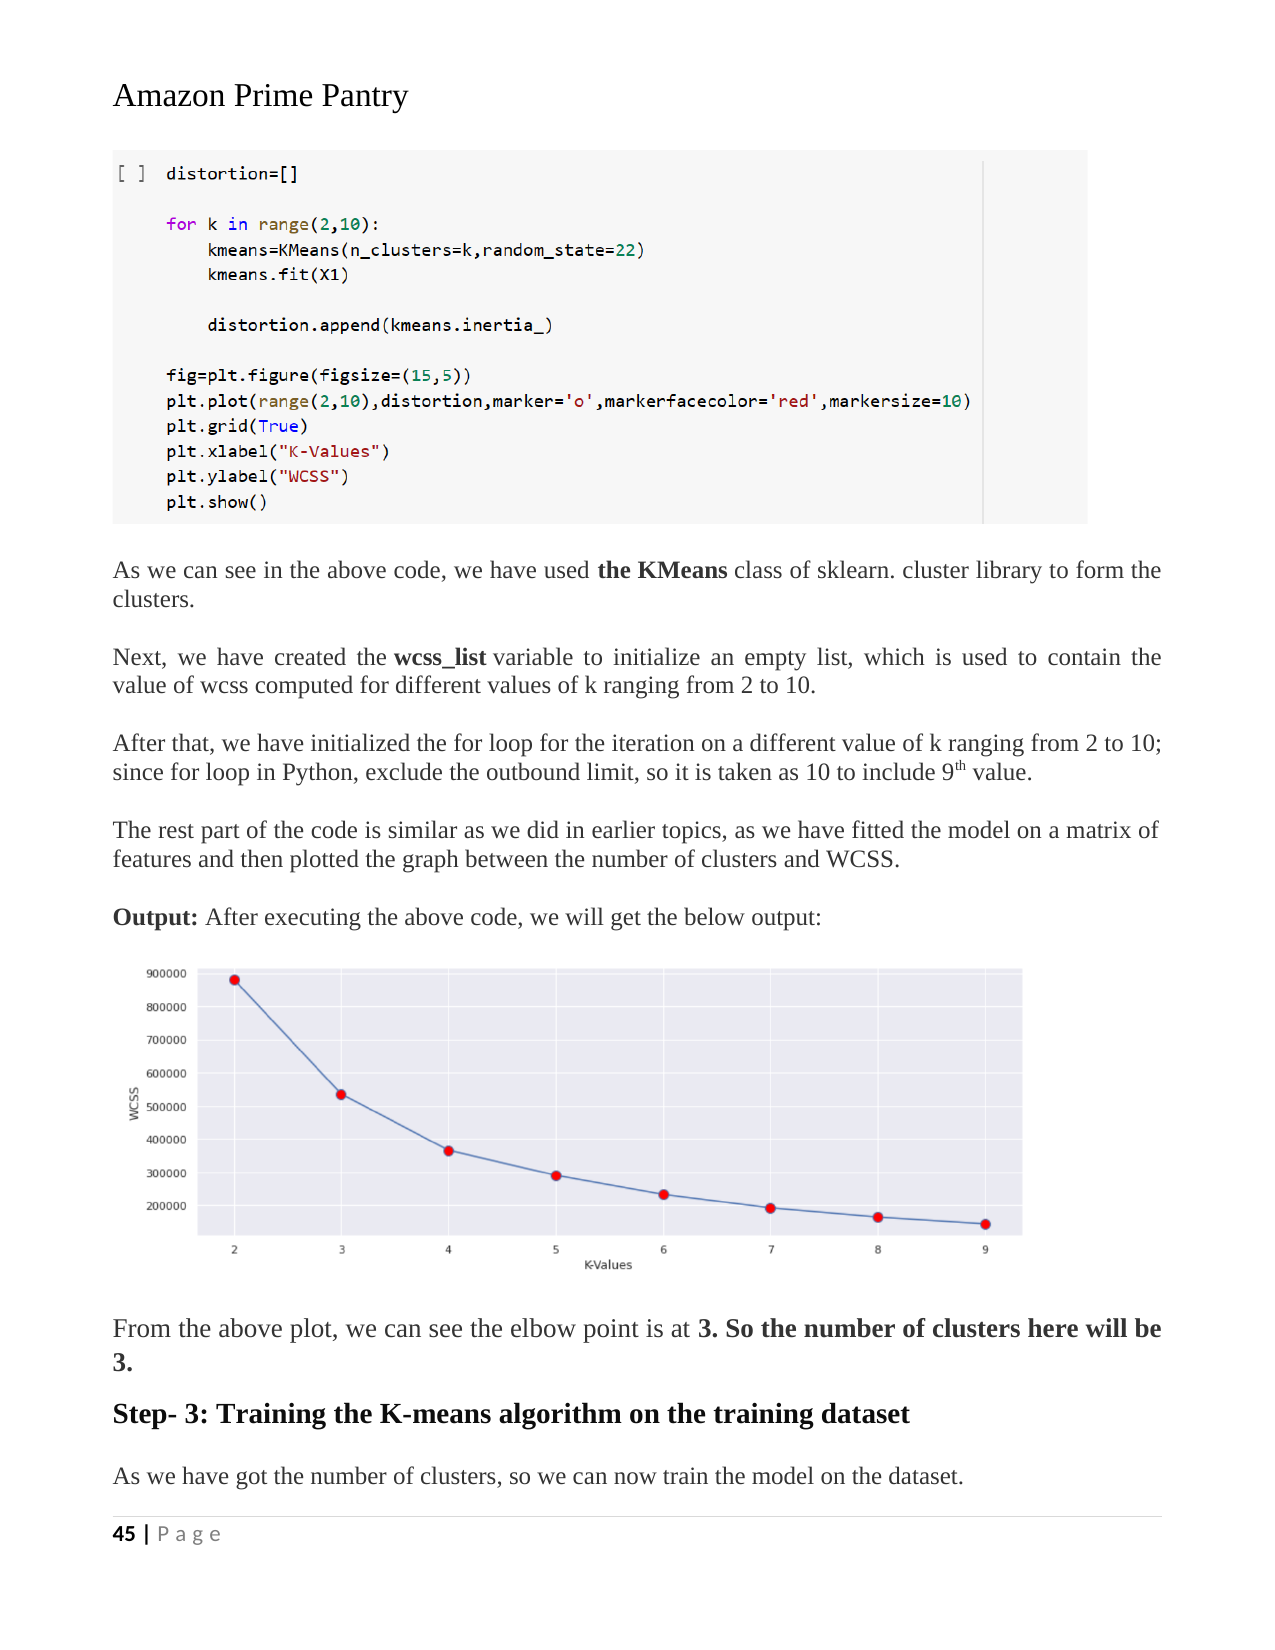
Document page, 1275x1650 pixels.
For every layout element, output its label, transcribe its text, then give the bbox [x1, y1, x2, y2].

picture [112, 959, 1088, 1294]
text As we can see in the above code, we have used the KMeans class of sklearn. cluster library to form the clusters. [112, 555, 1162, 613]
text Step- 3: Training the K-means algorithm on the training dataset [112, 1396, 1162, 1429]
picture [112, 150, 1088, 524]
text From the above plot, we can see the elbow point is at 3. So the number of clusters here will be 3. [112, 1312, 1162, 1377]
text Output: After executing the above code, we will get the below output: [112, 902, 1162, 931]
text Next, we have created the wcss_list variable to initialize an empty list, which is used to contain the value of wcss computed for different values of k ranging from 2 to 10. [112, 642, 1162, 699]
text The rest part of the code is similar as we did in earlier topics, as we have fitted the model on a matrix of features and then plotted the graph between the number of clusters and WCSS. [112, 815, 1162, 873]
text As we have got the number of clusters, so we can now train the model on the dataset. [112, 1461, 1162, 1490]
text After that, we have initialized the for loop for the iteration on a different value of k ranging from 2 to 10; since for loop in Python, exclude the outbound limit, so it is taken as 10 to include 9th value. [112, 728, 1162, 786]
